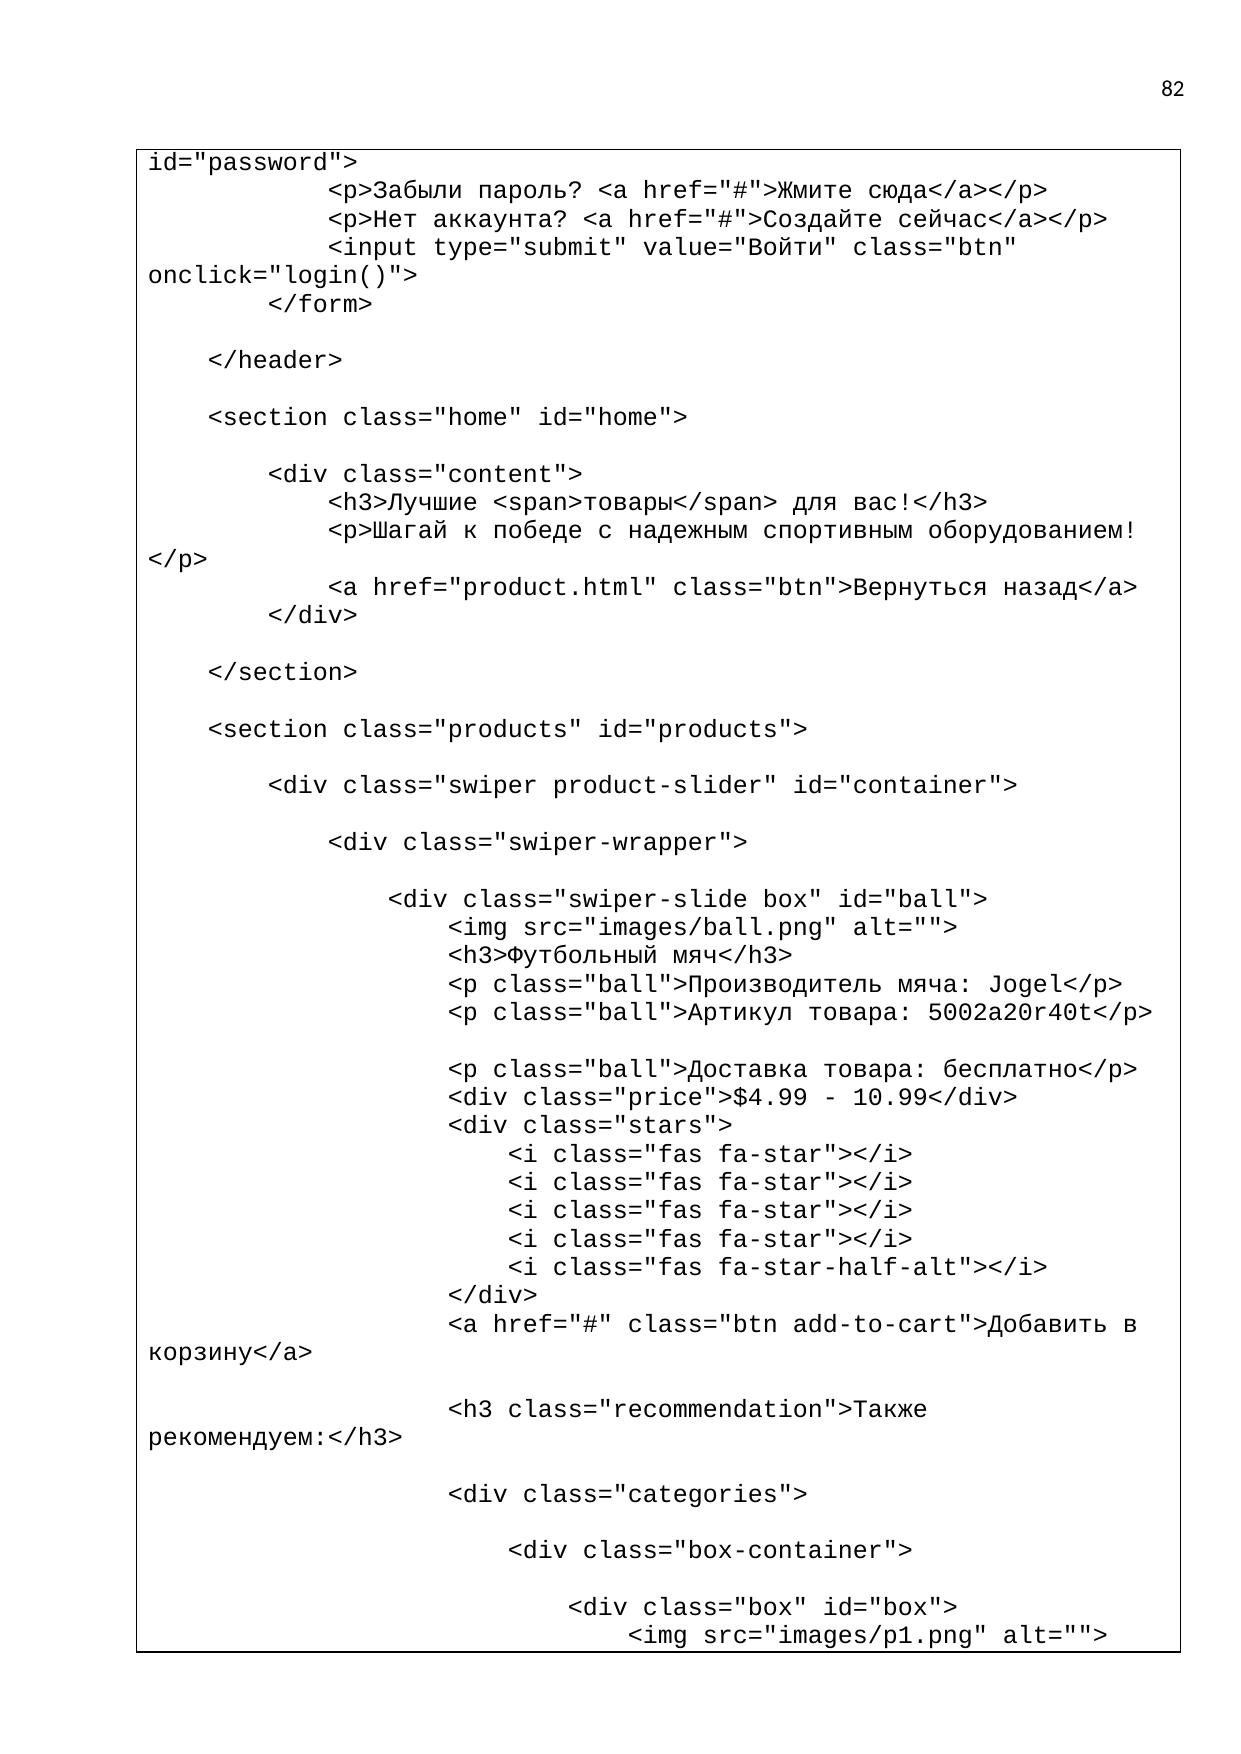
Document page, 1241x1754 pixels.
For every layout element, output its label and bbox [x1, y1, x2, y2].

table_header [137, 150, 1180, 1651]
